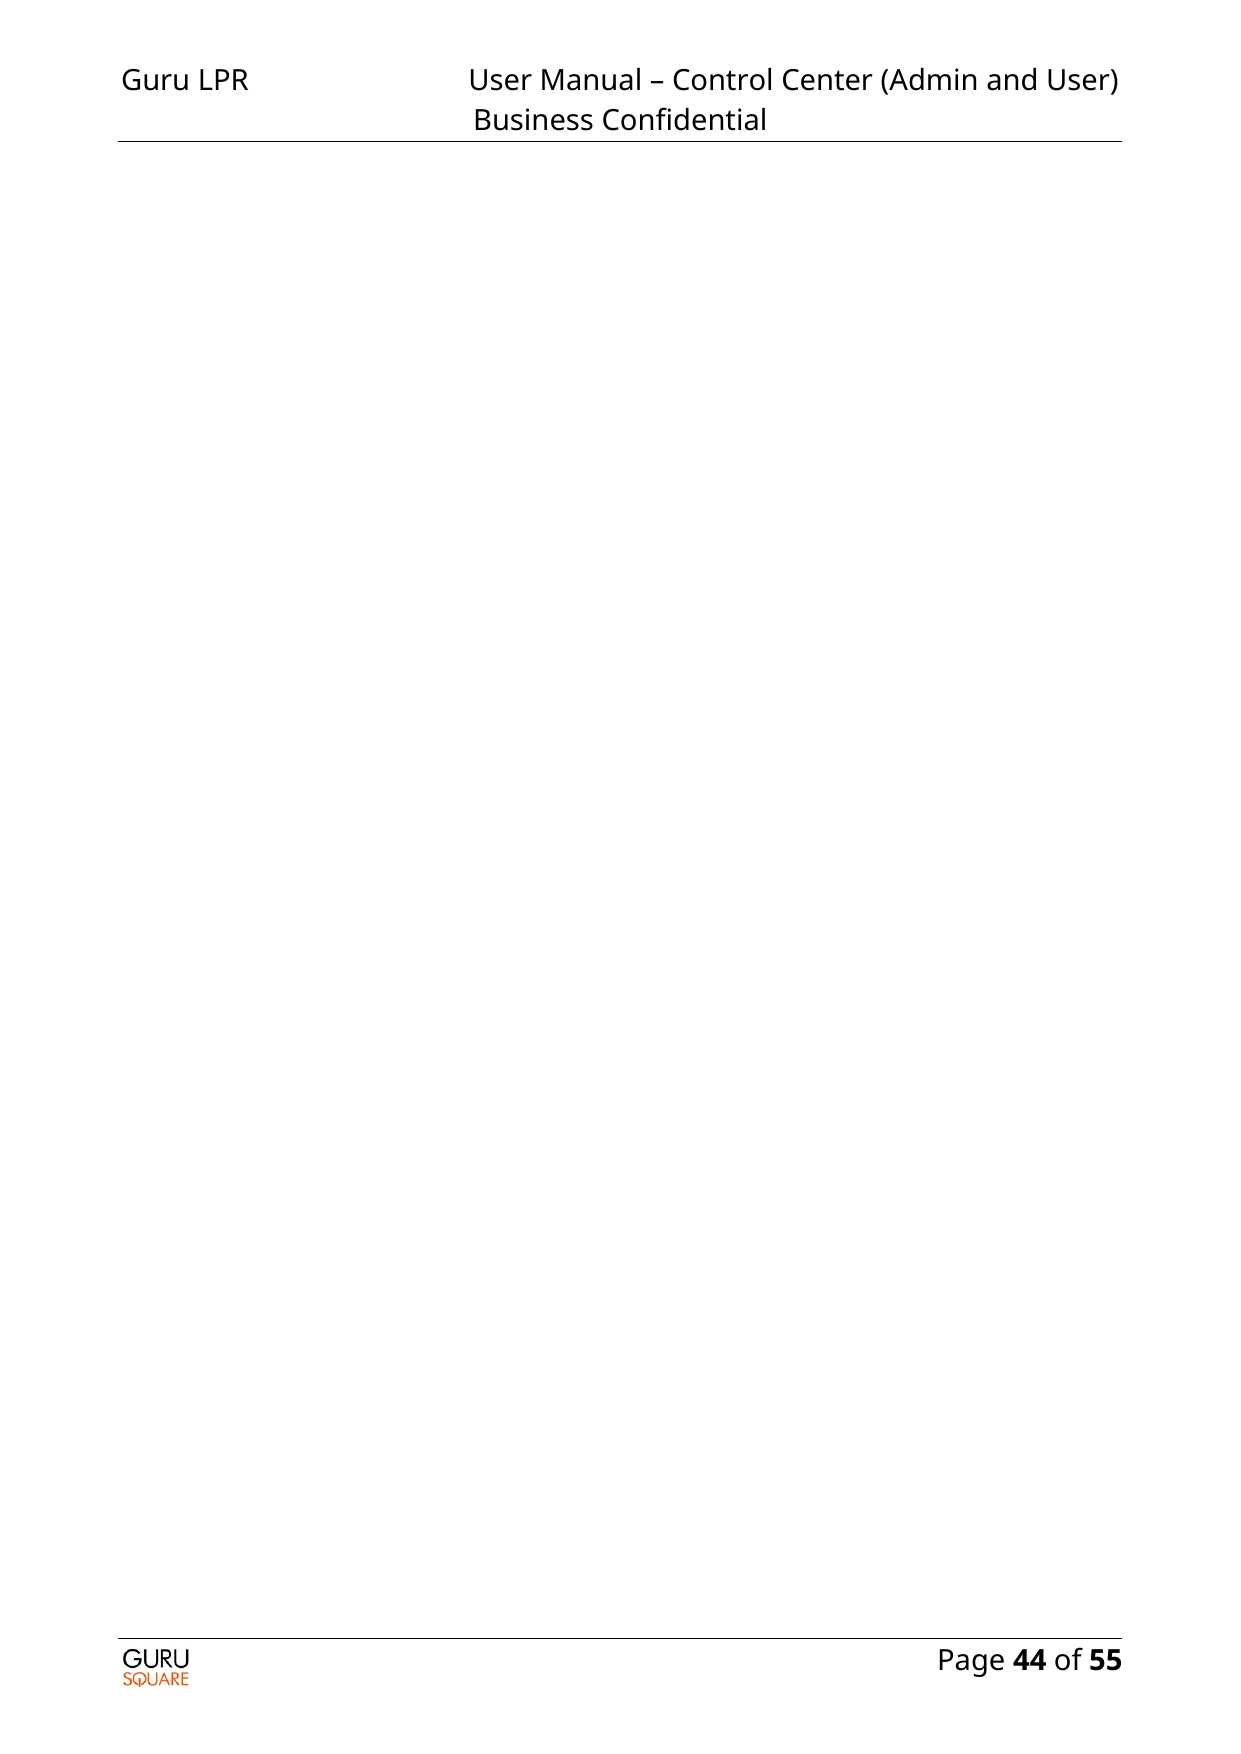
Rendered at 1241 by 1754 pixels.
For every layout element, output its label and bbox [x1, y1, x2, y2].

picture [121, 1646, 191, 1688]
